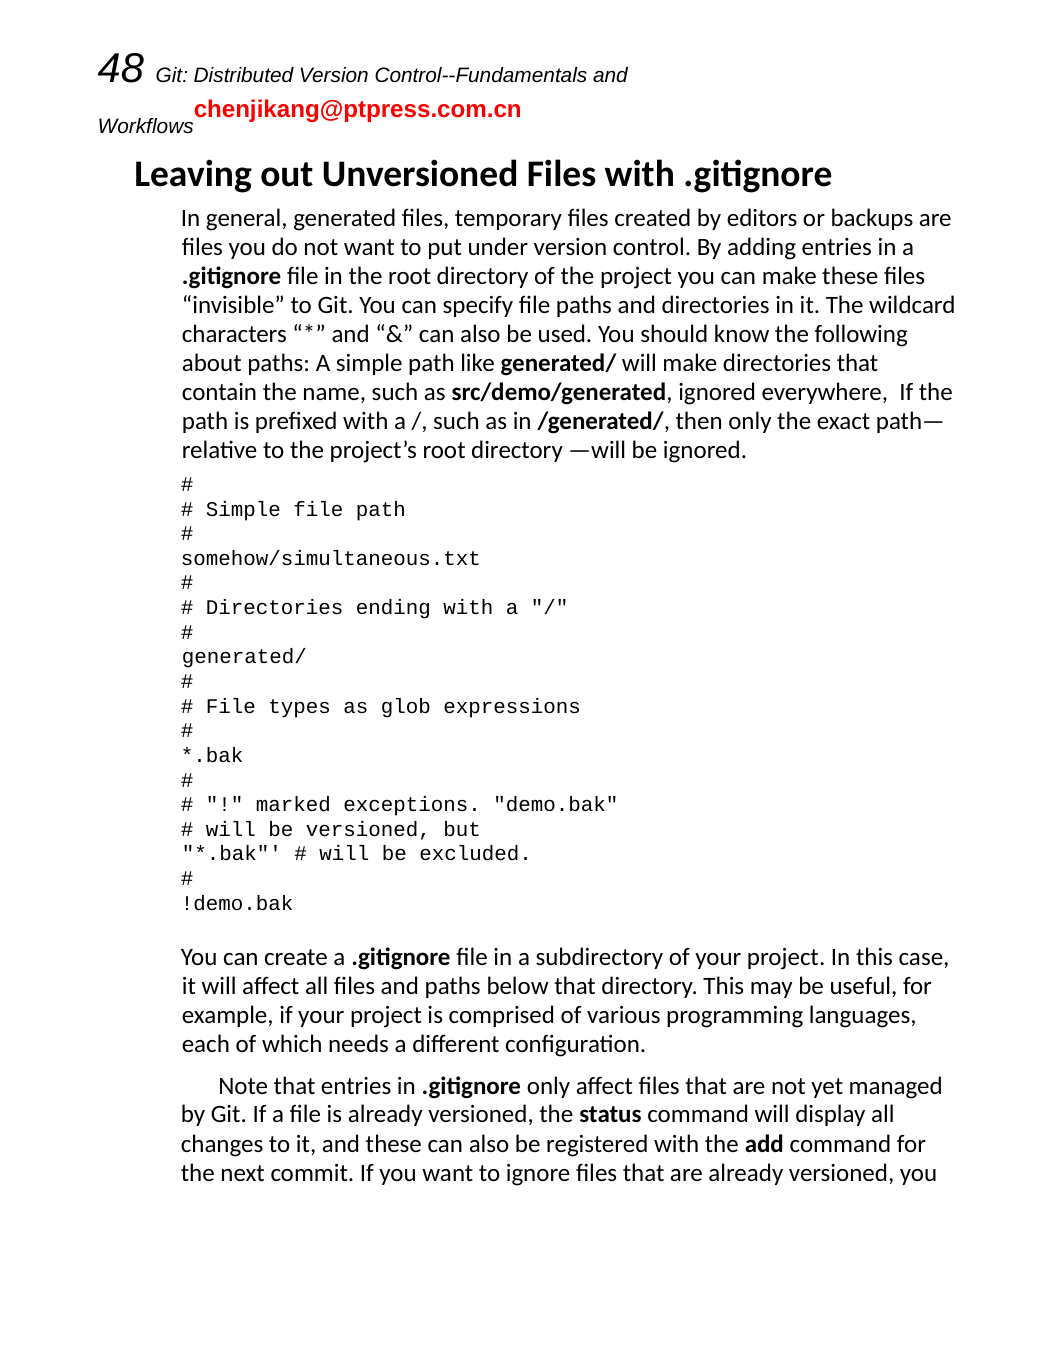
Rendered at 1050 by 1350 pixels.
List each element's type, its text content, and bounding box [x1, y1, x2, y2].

subtitle Leaving out Unversioned Files with .gitignore [134, 150, 917, 196]
text # [181, 770, 950, 793]
text # "!" marked exceptions. "demo.bak" [181, 794, 950, 818]
text You can create a .gitignore file in a subdirectory of your project. In this case, it will affect all files and paths below that directory. This may be useful, for example, if your project is comprised of various programming languages, each of which needs a different configuration. [181, 943, 958, 1059]
text # [181, 720, 950, 744]
text # [181, 573, 950, 596]
text # [181, 868, 950, 892]
text # generated/ [181, 622, 330, 670]
text !demo.bak [181, 893, 950, 916]
text # [181, 474, 950, 497]
text # File types as glob expressions [181, 696, 950, 719]
text *.bak [181, 745, 950, 769]
text # Directories ending with a "/" [181, 597, 950, 621]
text somehow/simultaneous.txt [181, 548, 950, 572]
text In general, generated files, temporary files created by editors or backups are files you do not want to put under version control. By adding entries in a .gitignore file in the root directory of the project you can make these files “invisible” to Git. You can specify file paths and directories in it. The wildcard characters “*” and “&” can also be used. You should know the following about paths: A simple path like generated/ will make directories that contain the name, such as src/demo/generated, ignored everywhere, If the path is prefixed with a /, such as in /generated/, then only the exact path—relative to the project’s root directory —will be ignored. [181, 203, 958, 465]
text # [181, 671, 950, 694]
text # Simple file path [181, 498, 950, 522]
text # will be versioned, but "*.bak"' # will be excluded. [181, 819, 578, 867]
text # [181, 523, 950, 547]
